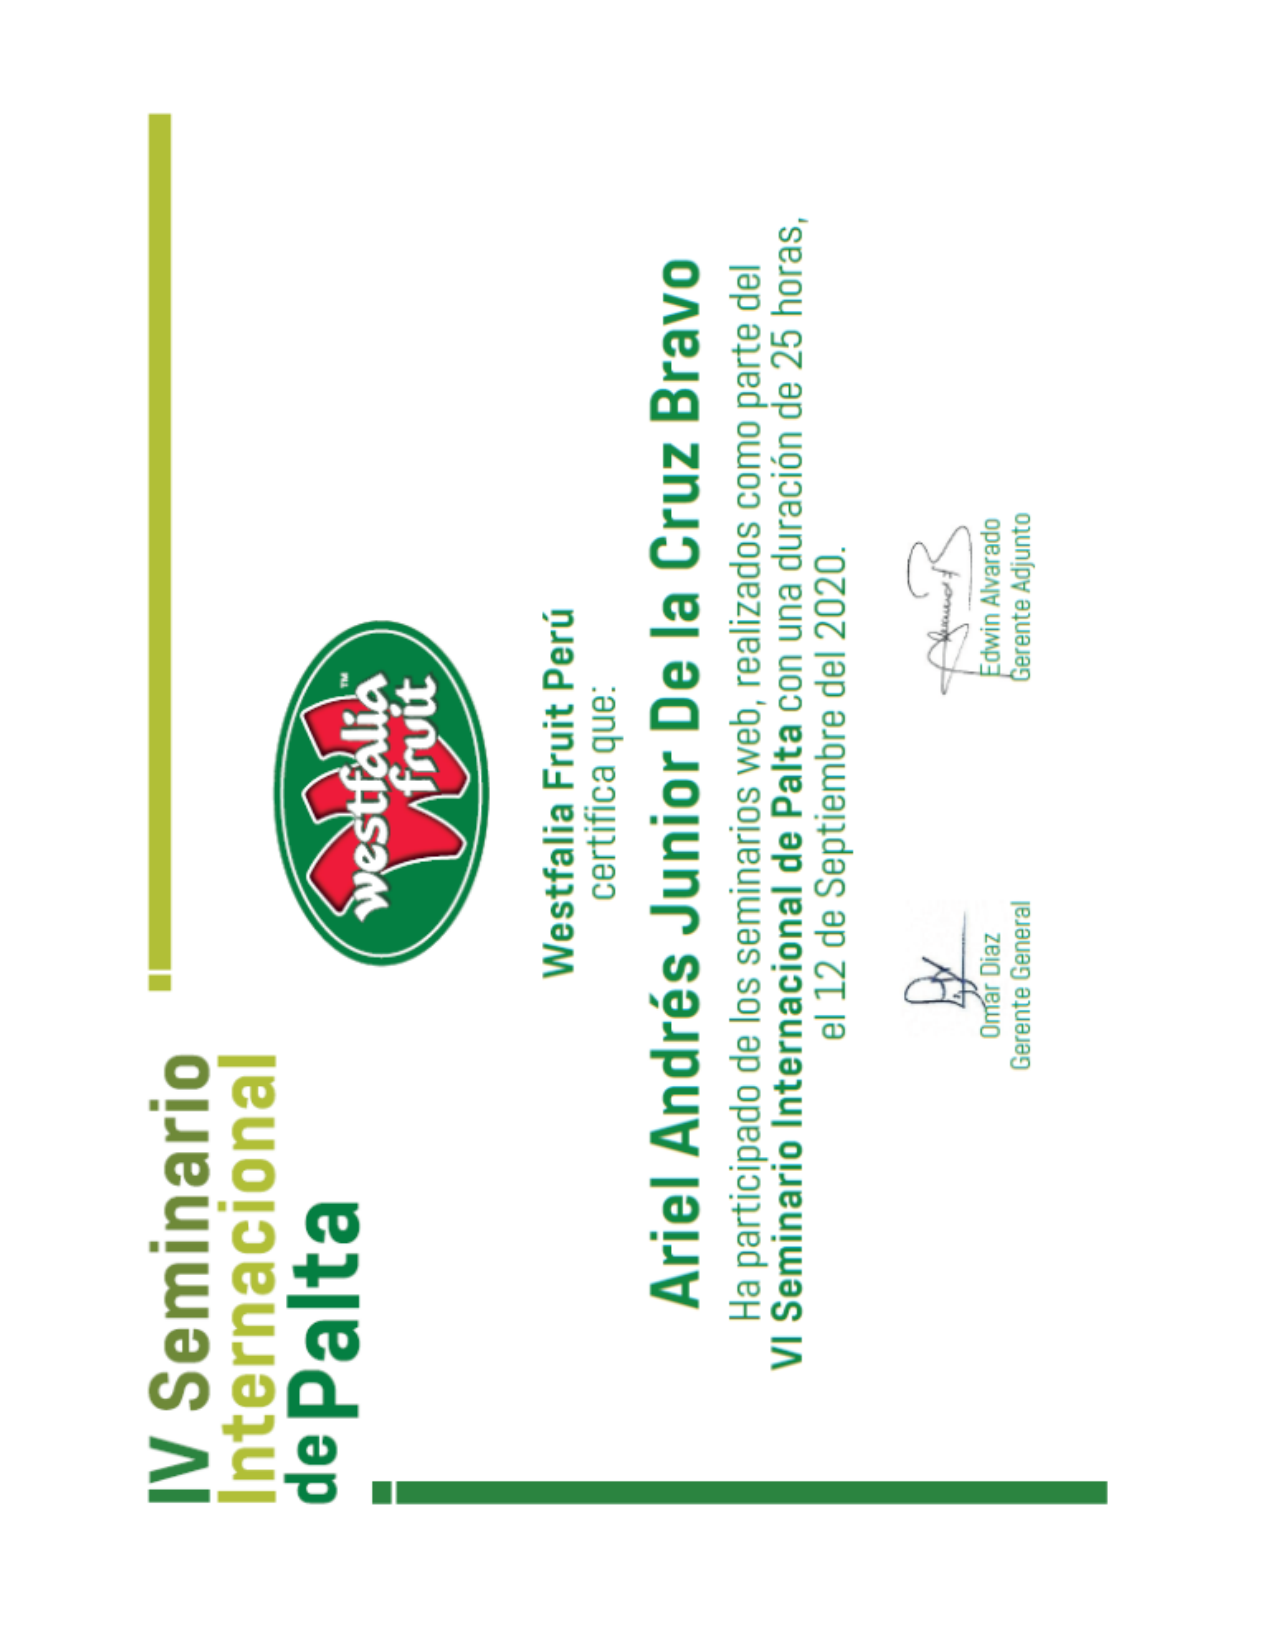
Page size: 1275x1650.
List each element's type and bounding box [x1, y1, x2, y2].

picture [137, 103, 1119, 1530]
